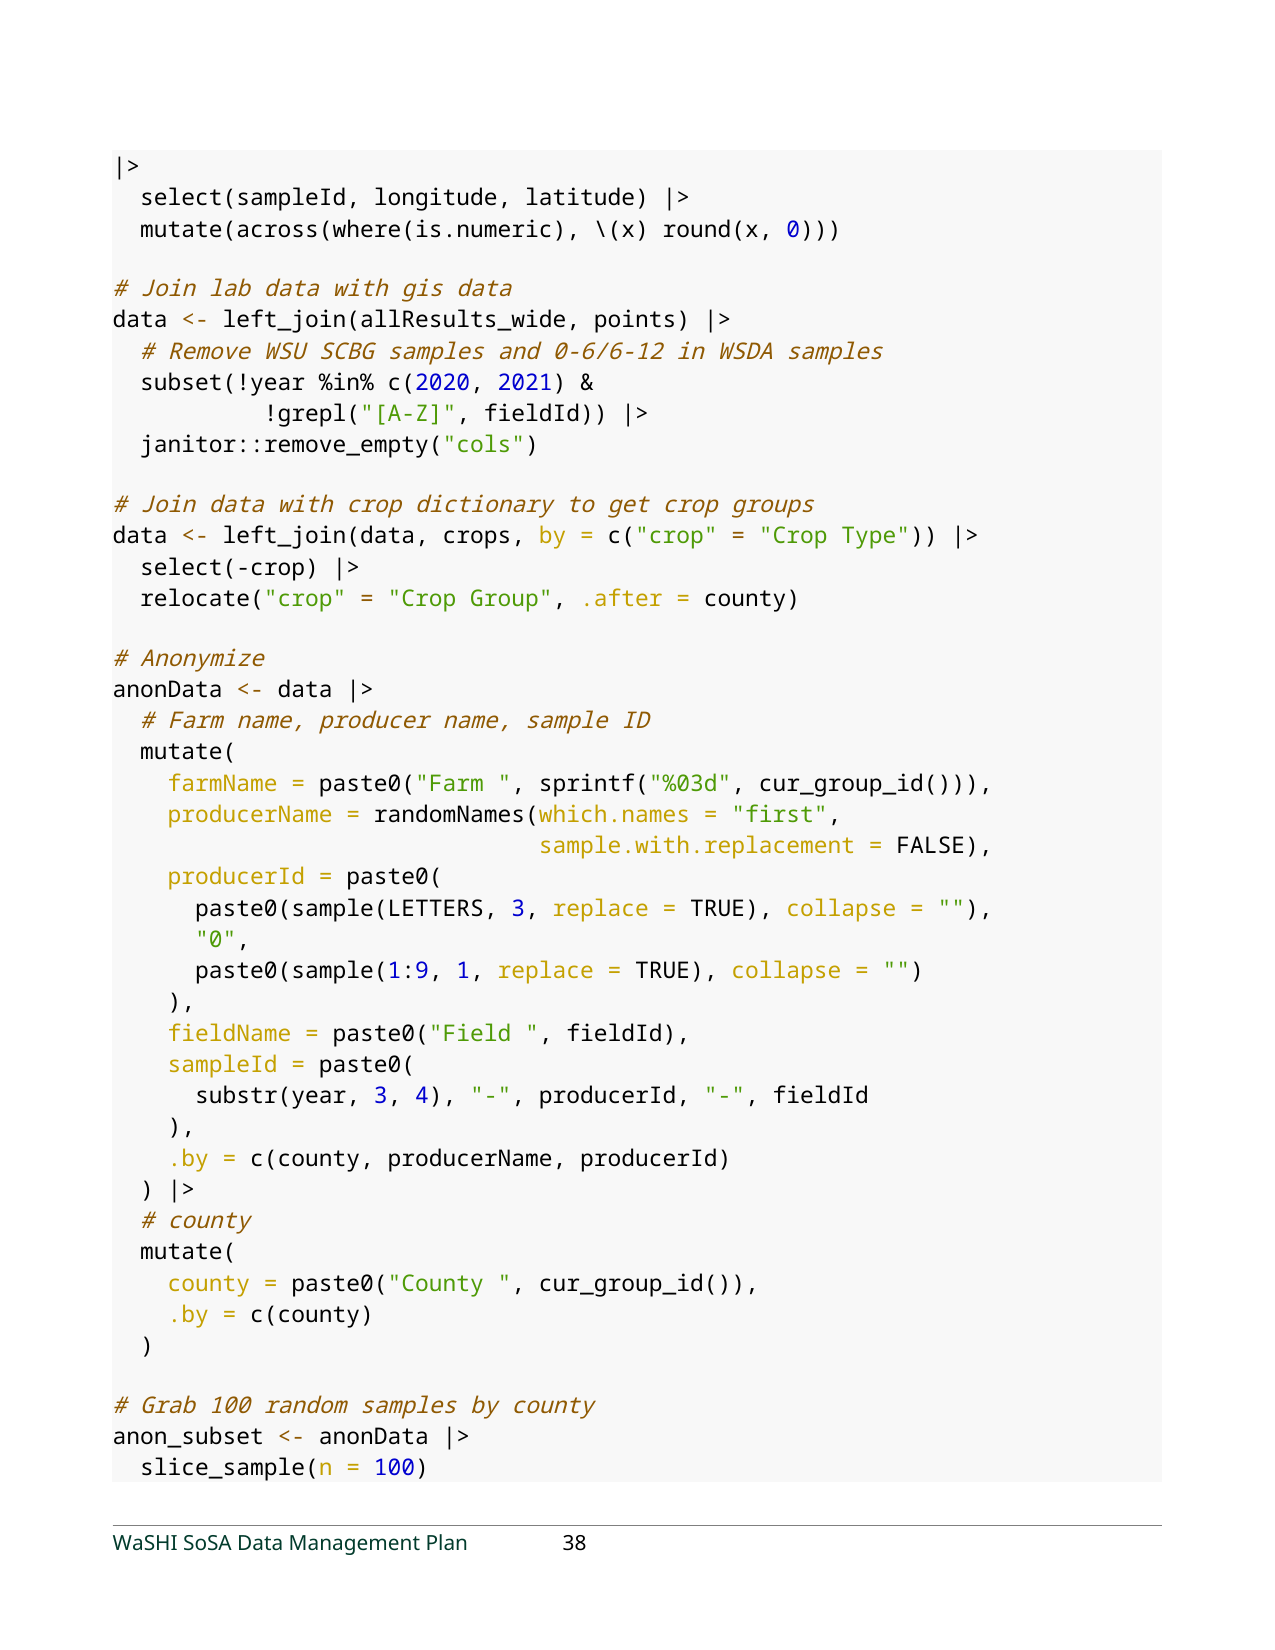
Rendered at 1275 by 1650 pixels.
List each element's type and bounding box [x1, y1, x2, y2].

text [112, 150, 1162, 1482]
